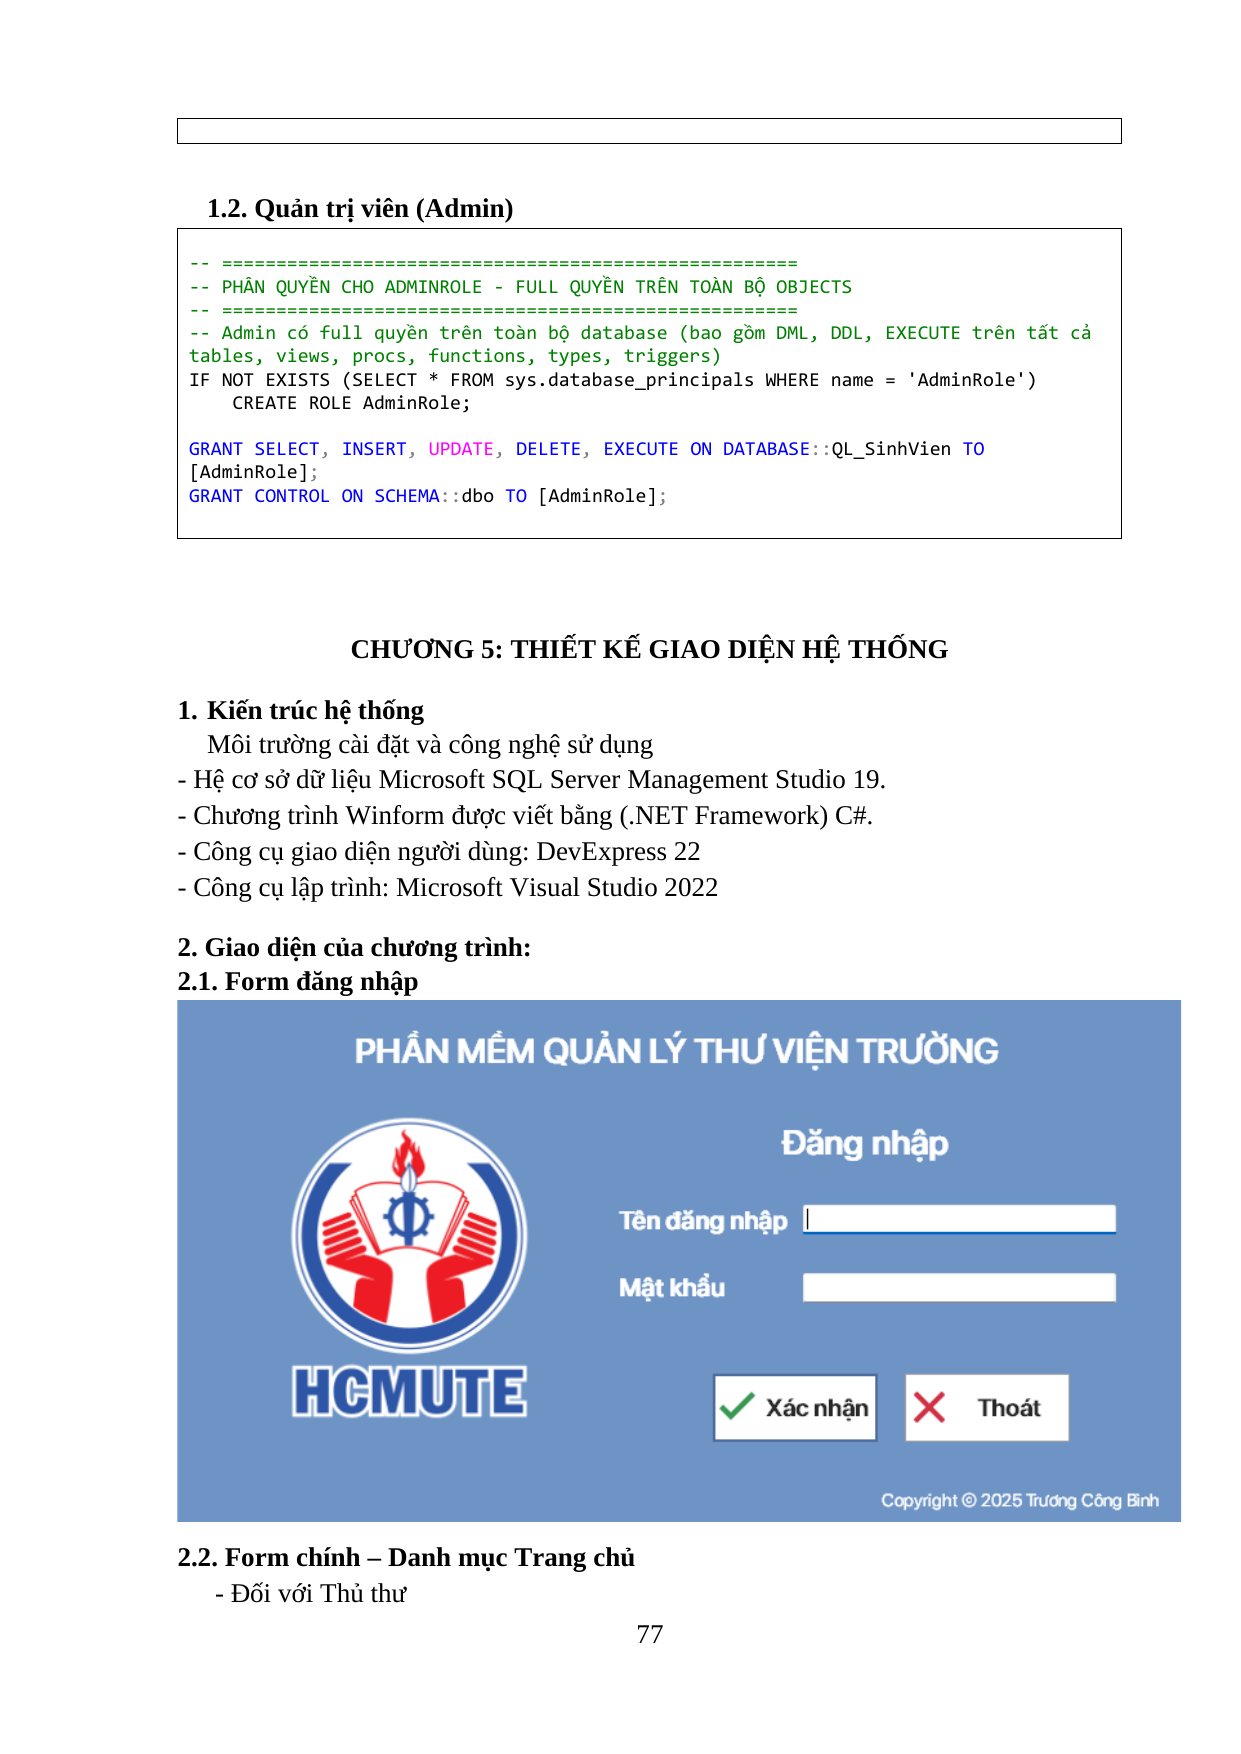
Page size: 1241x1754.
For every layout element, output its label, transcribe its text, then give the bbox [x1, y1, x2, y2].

subtitle 1.2. Quản trị viên (Admin) [177, 192, 1122, 223]
table_header -- ===================================================== -- PHÂN QUYỀN CHO ADMINROLE - FULL QUYỀN TRÊN TOÀN BỘ OBJECTS -- ===================================================== -- Admin có full quyền trên toàn bộ database (bao gồm DML, DDL, EXECUTE trên tất cả tables, views, procs, functions, types, triggers) IF NOT EXISTS (SELECT * FROM sys.database_principals WHERE name = 'AdminRole') CREATE ROLE AdminRole; GRANT SELECT, INSERT, UPDATE, DELETE, EXECUTE ON DATABASE::QL_SinhVien TO [AdminRole]; GRANT CONTROL ON SCHEMA::dbo TO [AdminRole]; [178, 229, 1121, 538]
subtitle CHƯƠNG 5: THIẾT KẾ GIAO DIỆN HỆ THỐNG [177, 634, 1122, 665]
text Môi trường cài đặt và công nghệ sử dụng [177, 728, 1122, 759]
subtitle 2. Giao diện của chương trình: [177, 932, 1122, 963]
subtitle 2.2. Form chính – Danh mục Trang chủ [177, 1541, 1122, 1572]
text - Công cụ lập trình: Microsoft Visual Studio 2022 [177, 871, 1122, 902]
picture [177, 1000, 1182, 1522]
subtitle Kiến trúc hệ thống [177, 694, 1122, 726]
text - Chương trình Winform được viết bằng (.NET Framework) C#. [177, 799, 1122, 831]
text - Hệ cơ sở dữ liệu Microsoft SQL Server Management Studio 19. [177, 764, 1122, 795]
subtitle 2.1. Form đăng nhập [177, 965, 1122, 996]
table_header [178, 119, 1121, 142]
text - Công cụ giao diện người dùng: DevExpress 22 [177, 835, 1122, 866]
text - Đối với Thủ thư [215, 1577, 1122, 1608]
